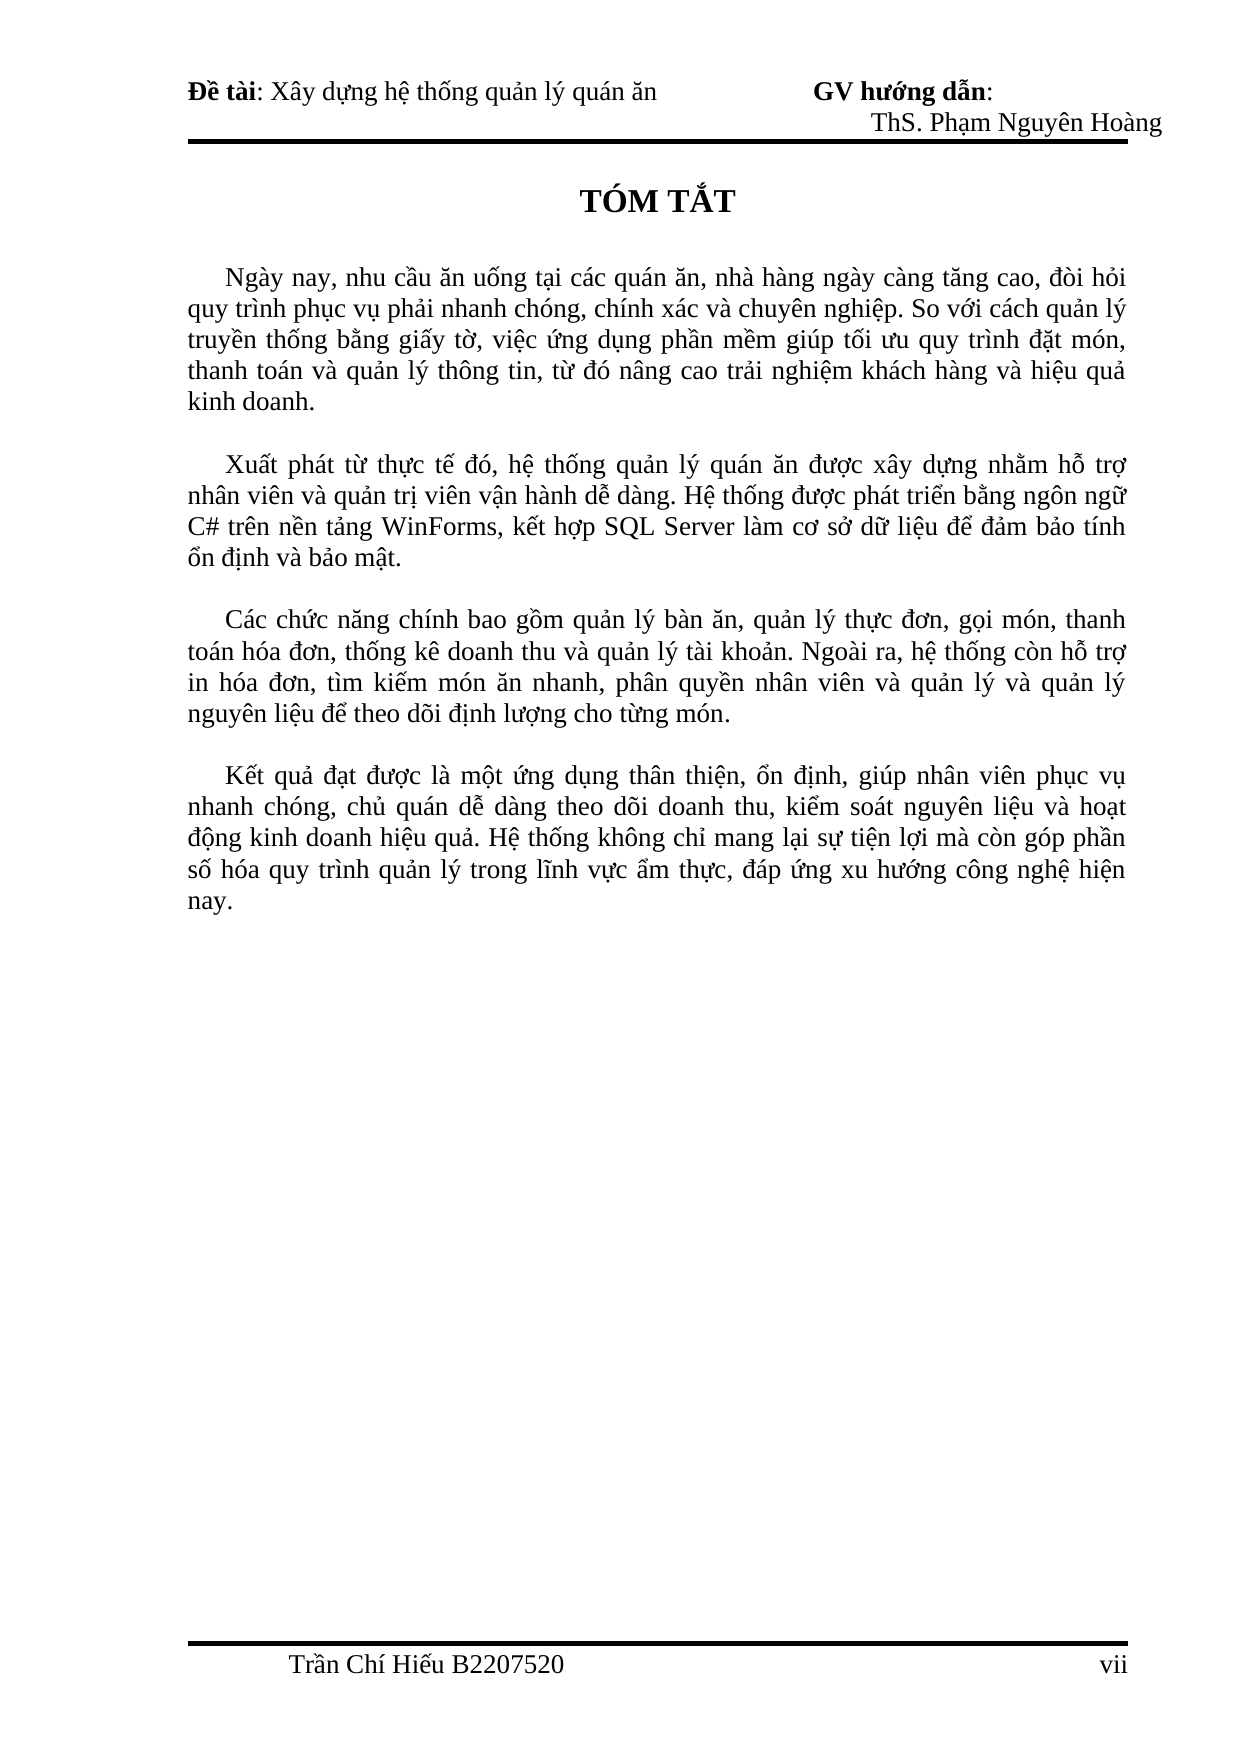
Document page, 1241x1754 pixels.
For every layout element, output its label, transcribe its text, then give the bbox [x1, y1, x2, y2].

text Ngày nay, nhu cầu ăn uống tại các quán ăn, nhà hàng ngày càng tăng cao, đòi hỏi quy trình phục vụ phải nhanh chóng, chính xác và chuyên nghiệp. So với cách quản lý truyền thống bằng giấy tờ, việc ứng dụng phần mềm giúp tối ưu quy trình đặt món, thanh toán và quản lý thông tin, từ đó nâng cao trải nghiệm khách hàng và hiệu quả kinh doanh. [187, 261, 1128, 417]
text Xuất phát từ thực tế đó, hệ thống quản lý quán ăn được xây dựng nhằm hỗ trợ nhân viên và quản trị viên vận hành dễ dàng. Hệ thống được phát triển bằng ngôn ngữ C# trên nền tảng WinForms, kết hợp SQL Server làm cơ sở dữ liệu để đảm bảo tính ổn định và bảo mật. [187, 448, 1128, 572]
text TÓM TẮT [187, 181, 1128, 219]
text Các chức năng chính bao gồm quản lý bàn ăn, quản lý thực đơn, gọi món, thanh toán hóa đơn, thống kê doanh thu và quản lý tài khoản. Ngoài ra, hệ thống còn hỗ trợ in hóa đơn, tìm kiếm món ăn nhanh, phân quyền nhân viên và quản lý và quản lý nguyên liệu để theo dõi định lượng cho từng món. [187, 603, 1128, 728]
text Kết quả đạt được là một ứng dụng thân thiện, ổn định, giúp nhân viên phục vụ nhanh chóng, chủ quán dễ dàng theo dõi doanh thu, kiểm soát nguyên liệu và hoạt động kinh doanh hiệu quả. Hệ thống không chỉ mang lại sự tiện lợi mà còn góp phần số hóa quy trình quản lý trong lĩnh vực ẩm thực, đáp ứng xu hướng công nghệ hiện nay. [187, 759, 1128, 915]
